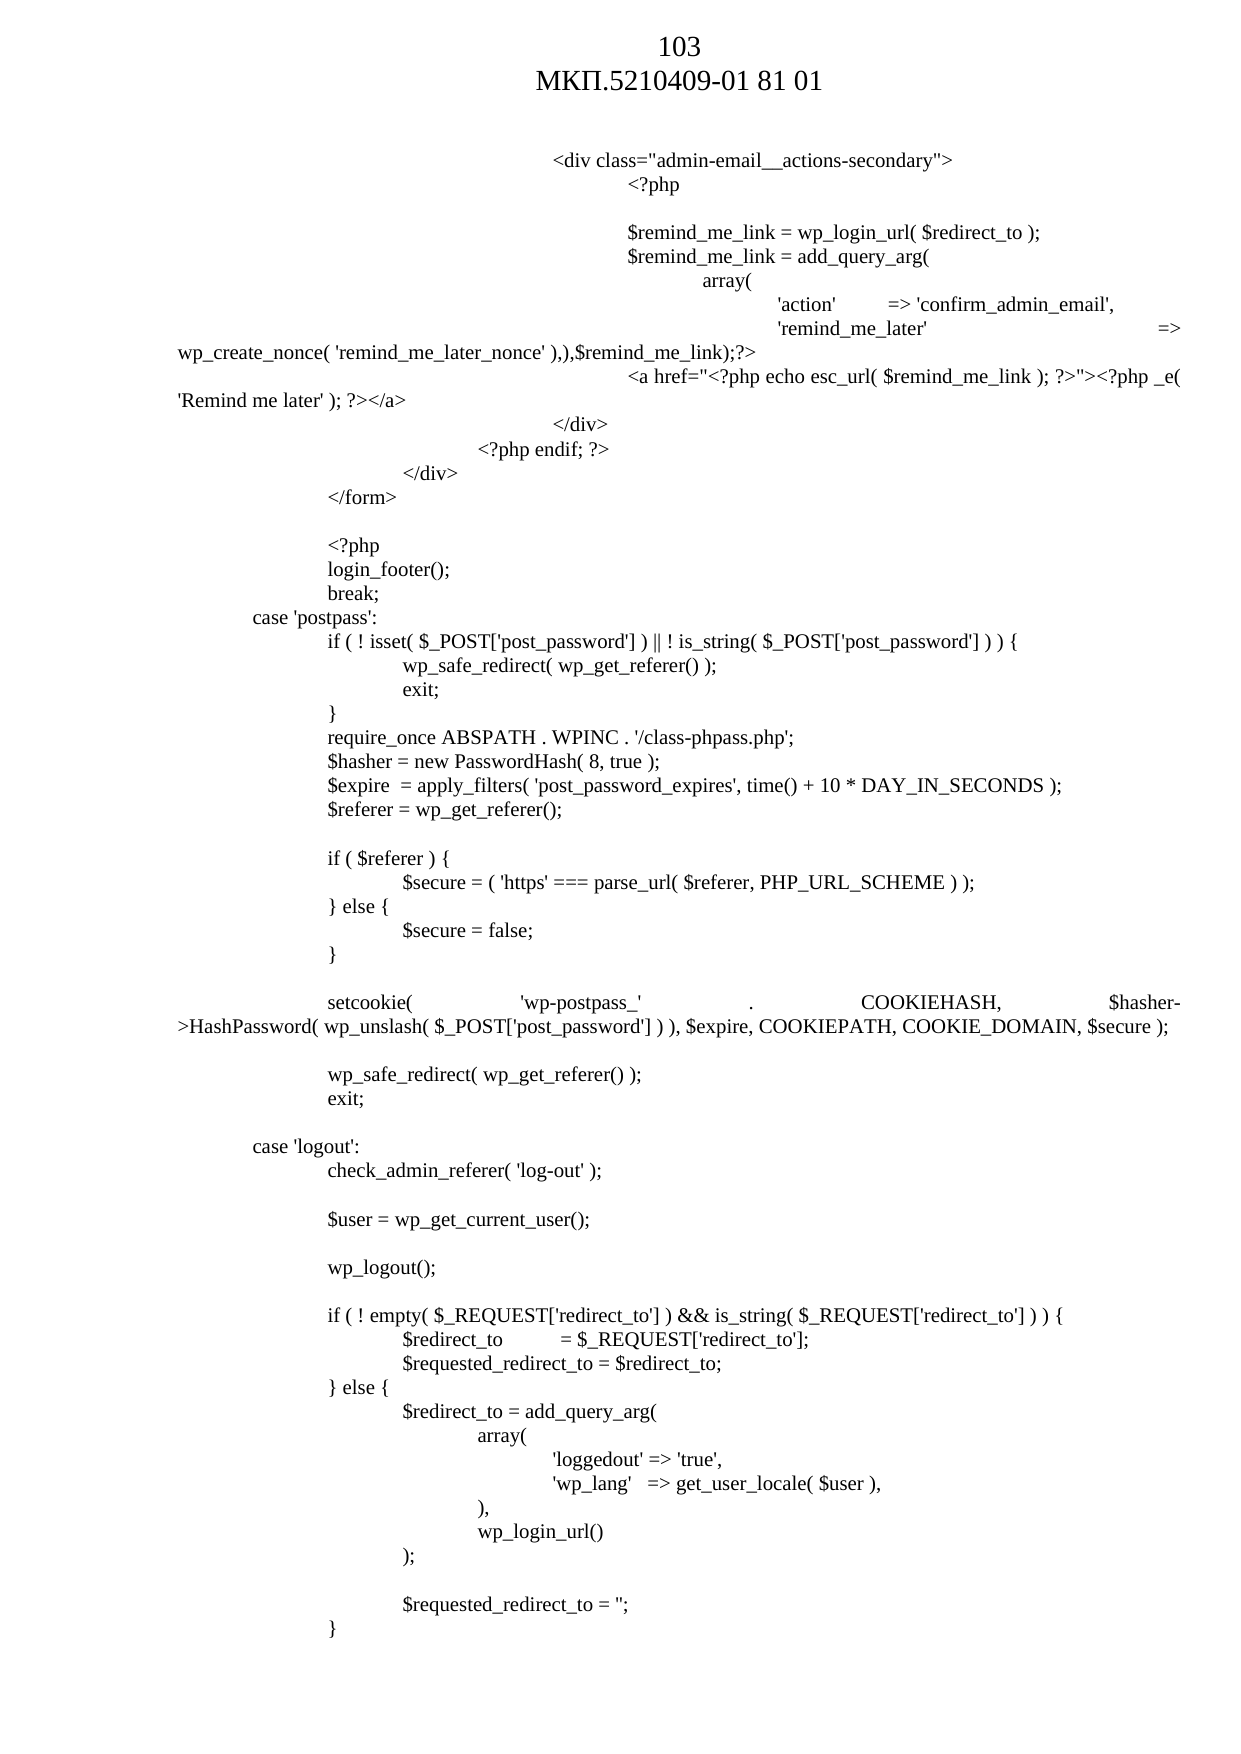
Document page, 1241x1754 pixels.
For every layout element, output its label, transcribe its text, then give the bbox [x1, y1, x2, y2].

text exit; [177, 1086, 1181, 1110]
text $requested_redirect_to = ''; [177, 1591, 1181, 1616]
text </div> [177, 461, 1181, 484]
text <div class="admin-email__actions-secondary"> [177, 148, 1181, 172]
text } else { [177, 894, 1181, 918]
text $hasher = new PasswordHash( 8, true ); [177, 749, 1181, 773]
text 'loggedout' => 'true', [177, 1447, 1181, 1471]
text <?php endif; ?> [177, 436, 1181, 461]
text if ( $referer ) { [177, 846, 1181, 869]
text 'action' => 'confirm_admin_email', [177, 292, 1181, 316]
text $user = wp_get_current_user(); [177, 1206, 1181, 1231]
text } else { [177, 1375, 1181, 1399]
text setcookie( 'wp-postpass_' . COOKIEHASH, $hasher->HashPassword( wp_unslash( $_POST['post_password'] ) ), $expire, COOKIEPATH, COOKIE_DOMAIN, $secure ); [177, 990, 1181, 1038]
text array( [177, 268, 1181, 292]
text ); [177, 1543, 1181, 1567]
text wp_login_url() [177, 1519, 1181, 1543]
text <?php [177, 172, 1181, 196]
text } [177, 942, 1181, 966]
text $secure = false; [177, 918, 1181, 942]
text exit; [177, 677, 1181, 701]
text if ( ! isset( $_POST['post_password'] ) || ! is_string( $_POST['post_password'] ) ) { [177, 629, 1181, 653]
text if ( ! empty( $_REQUEST['redirect_to'] ) && is_string( $_REQUEST['redirect_to'] ) ) { [177, 1303, 1181, 1327]
text array( [177, 1423, 1181, 1447]
text $secure = ( 'https' === parse_url( $referer, PHP_URL_SCHEME ) ); [177, 869, 1181, 894]
text } [177, 1616, 1181, 1639]
text } [177, 701, 1181, 725]
text </form> [177, 484, 1181, 509]
text wp_logout(); [177, 1254, 1181, 1279]
text $expire = apply_filters( 'post_password_expires', time() + 10 * DAY_IN_SECONDS ); [177, 773, 1181, 797]
text break; [177, 581, 1181, 605]
text $remind_me_link = add_query_arg( [177, 244, 1181, 268]
text login_footer(); [177, 557, 1181, 581]
text require_once ABSPATH . WPINC . '/class-phpass.php'; [177, 725, 1181, 749]
text </div> [177, 412, 1181, 436]
text 'remind_me_later' => wp_create_nonce( 'remind_me_later_nonce' ),),$remind_me_link);?> [177, 316, 1181, 364]
text <a href="<?php echo esc_url( $remind_me_link ); ?>"><?php _e( 'Remind me later' ); ?></a> [177, 364, 1181, 412]
text $remind_me_link = wp_login_url( $redirect_to ); [177, 220, 1181, 244]
text wp_safe_redirect( wp_get_referer() ); [177, 1062, 1181, 1086]
text case 'logout': [177, 1134, 1181, 1158]
text $requested_redirect_to = $redirect_to; [177, 1351, 1181, 1375]
text wp_safe_redirect( wp_get_referer() ); [177, 653, 1181, 677]
text check_admin_referer( 'log-out' ); [177, 1158, 1181, 1182]
text $referer = wp_get_referer(); [177, 797, 1181, 821]
text case 'postpass': [177, 605, 1181, 629]
text $redirect_to = add_query_arg( [177, 1399, 1181, 1423]
text $redirect_to = $_REQUEST['redirect_to']; [177, 1327, 1181, 1351]
text <?php [177, 533, 1181, 557]
text 'wp_lang' => get_user_locale( $user ), [177, 1471, 1181, 1495]
text ), [177, 1495, 1181, 1519]
